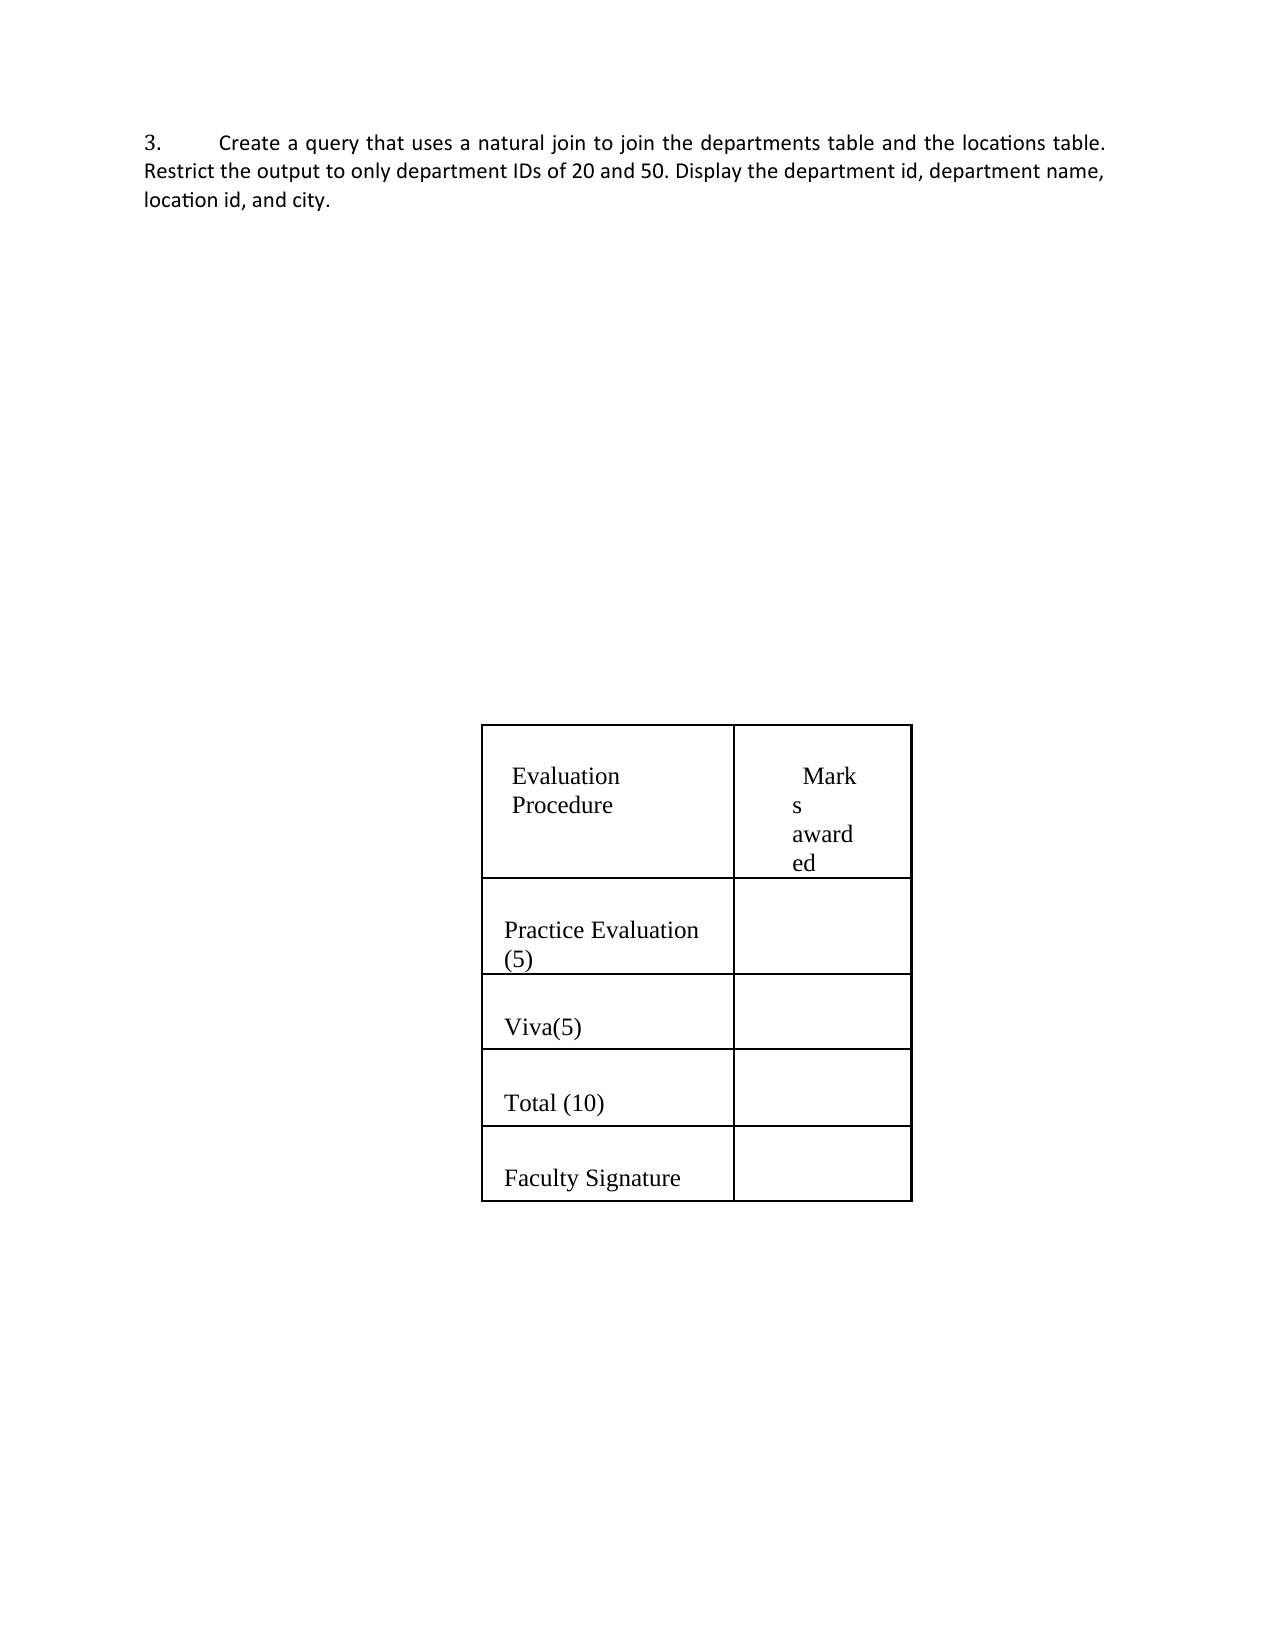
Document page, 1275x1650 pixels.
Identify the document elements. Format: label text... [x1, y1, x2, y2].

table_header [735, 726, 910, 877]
list Create a query that uses a natural join to join the departments table and the locations table. Restrict the output to only department IDs of 20 and 50. Display the department id, department name, location id, and city. [144, 128, 1107, 213]
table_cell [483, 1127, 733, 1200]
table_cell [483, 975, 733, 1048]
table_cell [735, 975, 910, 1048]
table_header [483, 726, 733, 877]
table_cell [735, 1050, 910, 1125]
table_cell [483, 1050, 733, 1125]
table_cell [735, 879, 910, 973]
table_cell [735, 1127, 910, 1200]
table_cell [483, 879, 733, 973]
